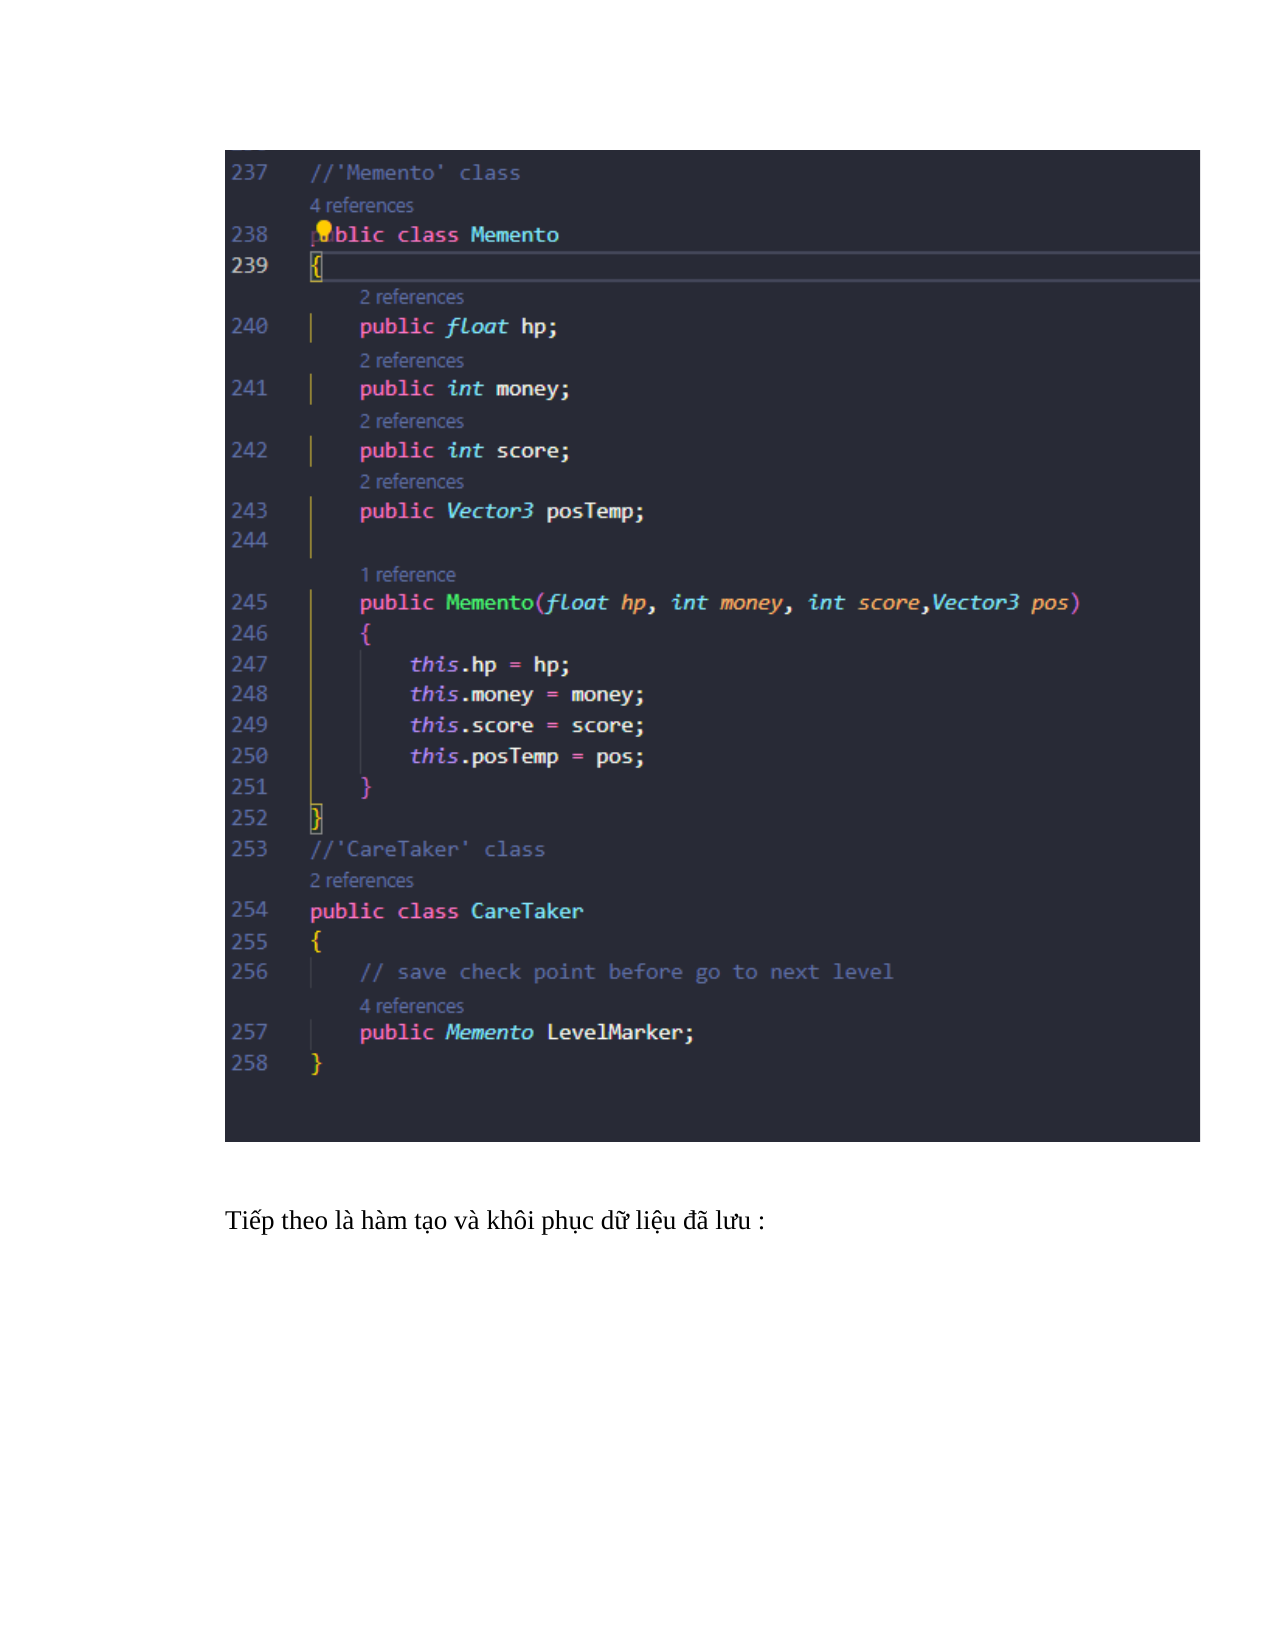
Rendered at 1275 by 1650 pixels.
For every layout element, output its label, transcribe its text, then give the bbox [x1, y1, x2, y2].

picture [225, 150, 1200, 1142]
text Tiếp theo là hàm tạo và khôi phục dữ liệu đã lưu : [150, 1204, 1125, 1235]
